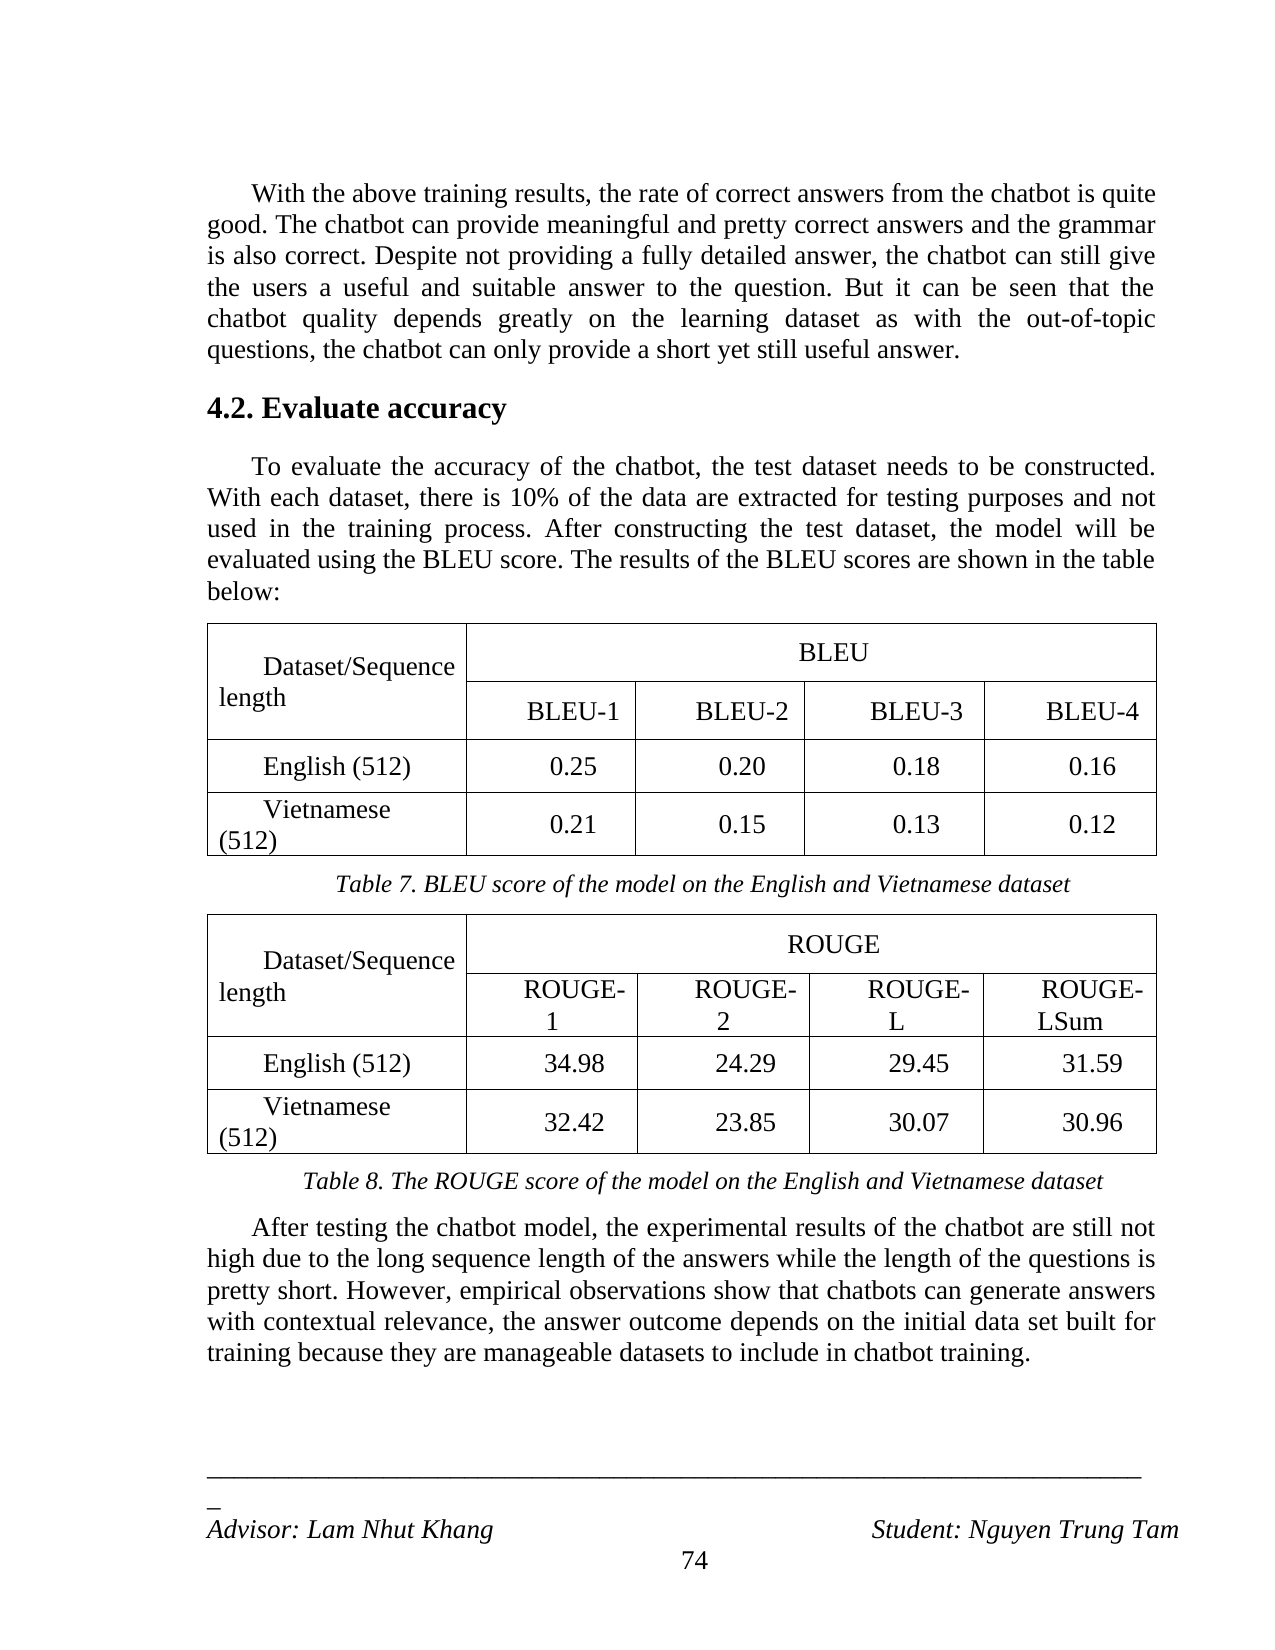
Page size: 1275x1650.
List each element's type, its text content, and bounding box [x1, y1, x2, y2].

table_cell 0.15 [636, 793, 804, 855]
table_cell English (512) [208, 740, 466, 792]
table_cell 31.59 [984, 1037, 1156, 1089]
table_cell BLEU-4 [985, 682, 1156, 739]
table_cell 0.21 [467, 793, 635, 855]
table_cell English (512) [208, 1037, 466, 1089]
table_cell 0.18 [805, 740, 984, 792]
table_cell 0.13 [805, 793, 984, 855]
text Table 7. BLEU score of the model on the English and Vietnamese dataset [207, 869, 1157, 898]
text After testing the chatbot model, the experimental results of the chatbot are still not high due to the long sequence length of the answers while the length of the questions is pretty short. However, empirical observations show that chatbots can generate answers with contextual relevance, the answer outcome depends on the initial data set built for training because they are manageable datasets to include in chatbot training. [207, 1211, 1157, 1367]
subtitle Evaluate accuracy [207, 389, 1157, 425]
table_cell BLEU-2 [636, 682, 804, 739]
text Table 8. The ROUGE score of the model on the English and Vietnamese dataset [207, 1166, 1157, 1195]
table_header Dataset/Sequence length [208, 915, 466, 1036]
table_cell 32.42 [467, 1090, 637, 1152]
table_cell 0.16 [985, 740, 1156, 792]
table_cell BLEU-1 [467, 682, 635, 739]
table_cell 0.25 [467, 740, 635, 792]
text To evaluate the accuracy of the chatbot, the test dataset needs to be constructed. With each dataset, there is 10% of the data are extracted for testing purposes and not used in the training process. After constructing the test dataset, the model will be evaluated using the BLEU score. The results of the BLEU scores are shown in the table below: [207, 450, 1157, 606]
table_cell 34.98 [467, 1037, 637, 1089]
text With the above training results, the rate of correct answers from the chatbot is quite good. The chatbot can provide meaningful and pretty correct answers and the grammar is also correct. Despite not providing a fully detailed answer, the chatbot can still give the users a useful and suitable answer to the question. But it can be seen that the chatbot quality depends greatly on the learning dataset as with the out-of-topic questions, the chatbot can only provide a short yet still useful answer. [207, 177, 1157, 364]
table_cell 0.20 [636, 740, 804, 792]
table_cell ROUGE-L [810, 974, 983, 1036]
table_cell ROUGE-2 [638, 974, 809, 1036]
table_cell 23.85 [638, 1090, 809, 1152]
table_cell Vietnamese (512) [208, 793, 466, 855]
table_cell 29.45 [810, 1037, 983, 1089]
table_header BLEU [467, 624, 1156, 681]
table_header Dataset/Sequence length [208, 624, 466, 739]
table_cell 30.96 [984, 1090, 1156, 1152]
table_header ROUGE [467, 915, 1156, 973]
table_cell 24.29 [638, 1037, 809, 1089]
table_cell ROUGE-1 [467, 974, 637, 1036]
table_cell Vietnamese (512) [208, 1090, 466, 1152]
table_cell BLEU-3 [805, 682, 984, 739]
table_cell 30.07 [810, 1090, 983, 1152]
table_cell ROUGE-LSum [984, 974, 1156, 1036]
table_cell 0.12 [985, 793, 1156, 855]
